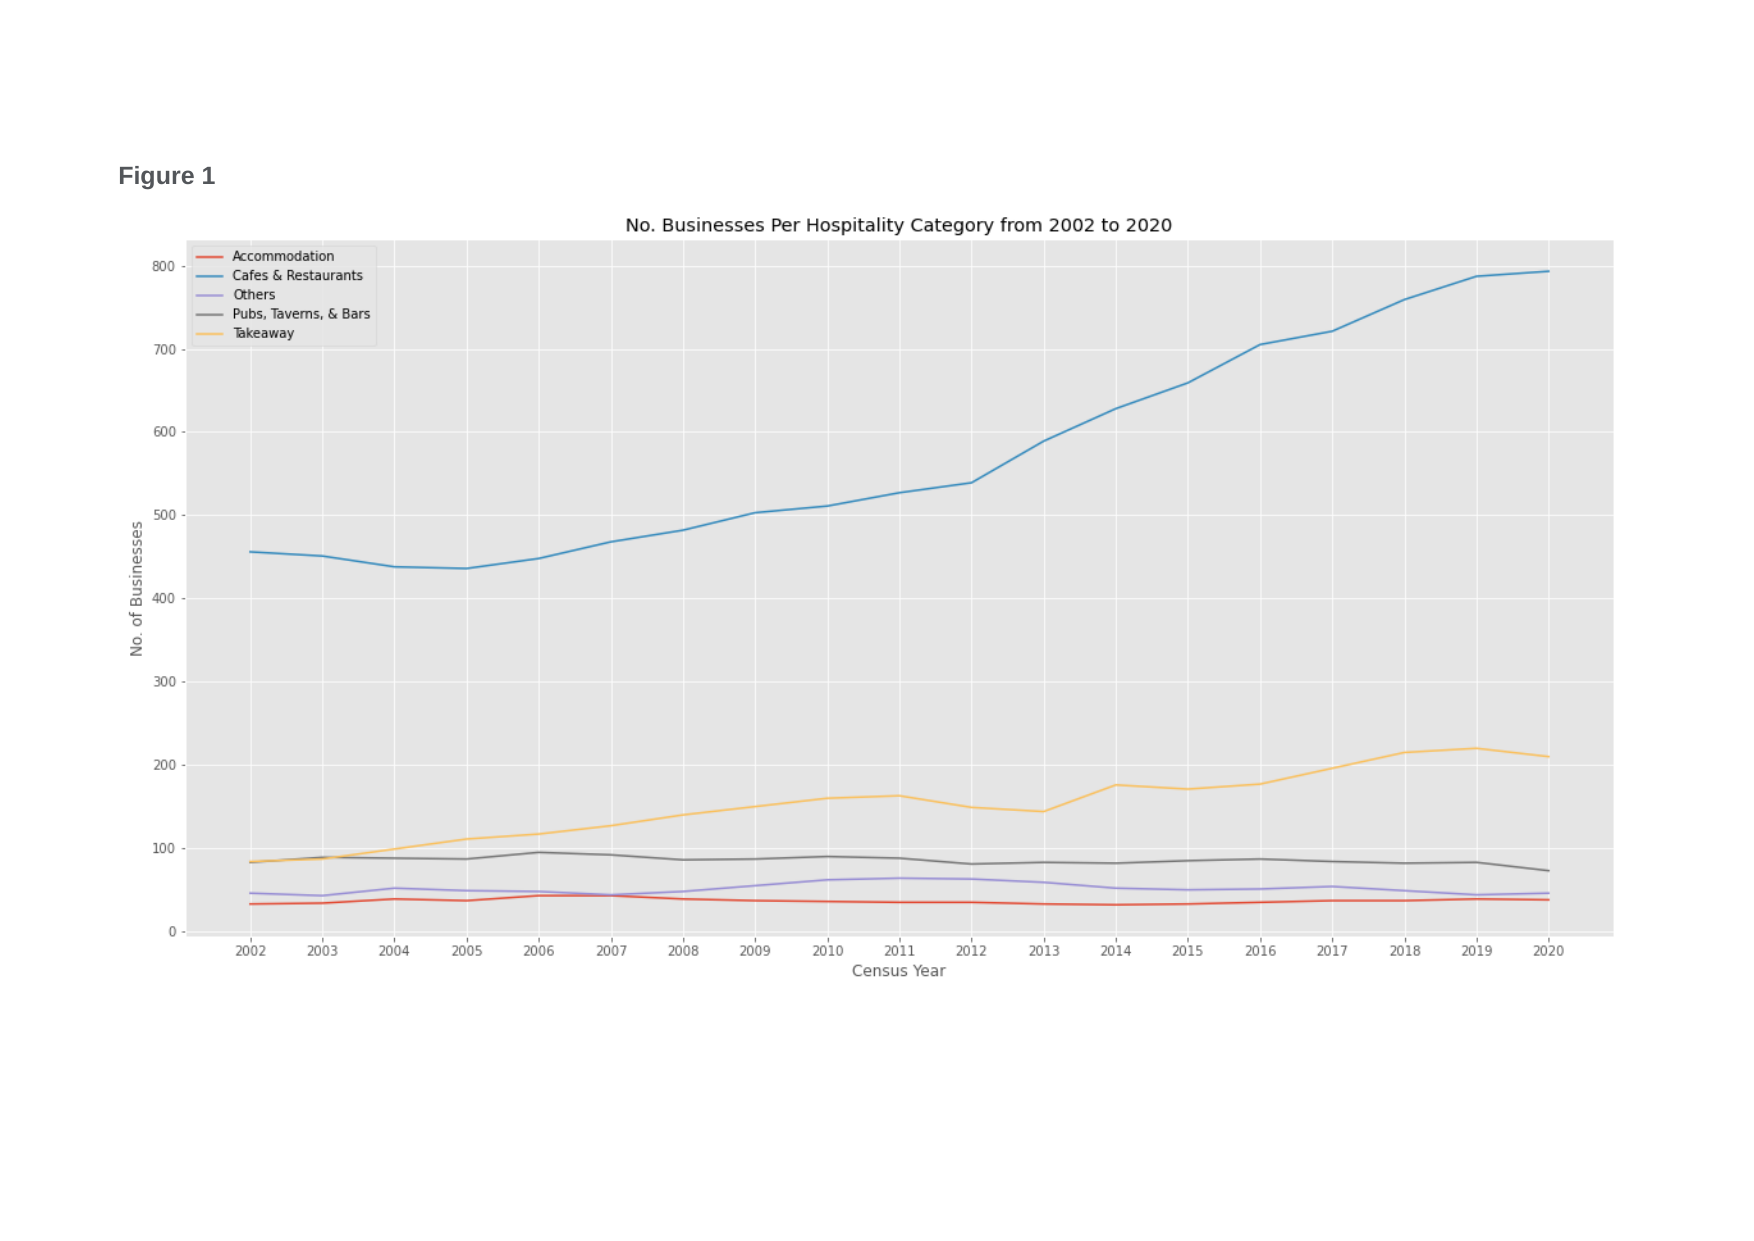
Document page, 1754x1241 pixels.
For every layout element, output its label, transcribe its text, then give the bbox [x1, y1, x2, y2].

subtitle Figure 1 [118, 161, 1606, 190]
picture [118, 198, 1645, 998]
